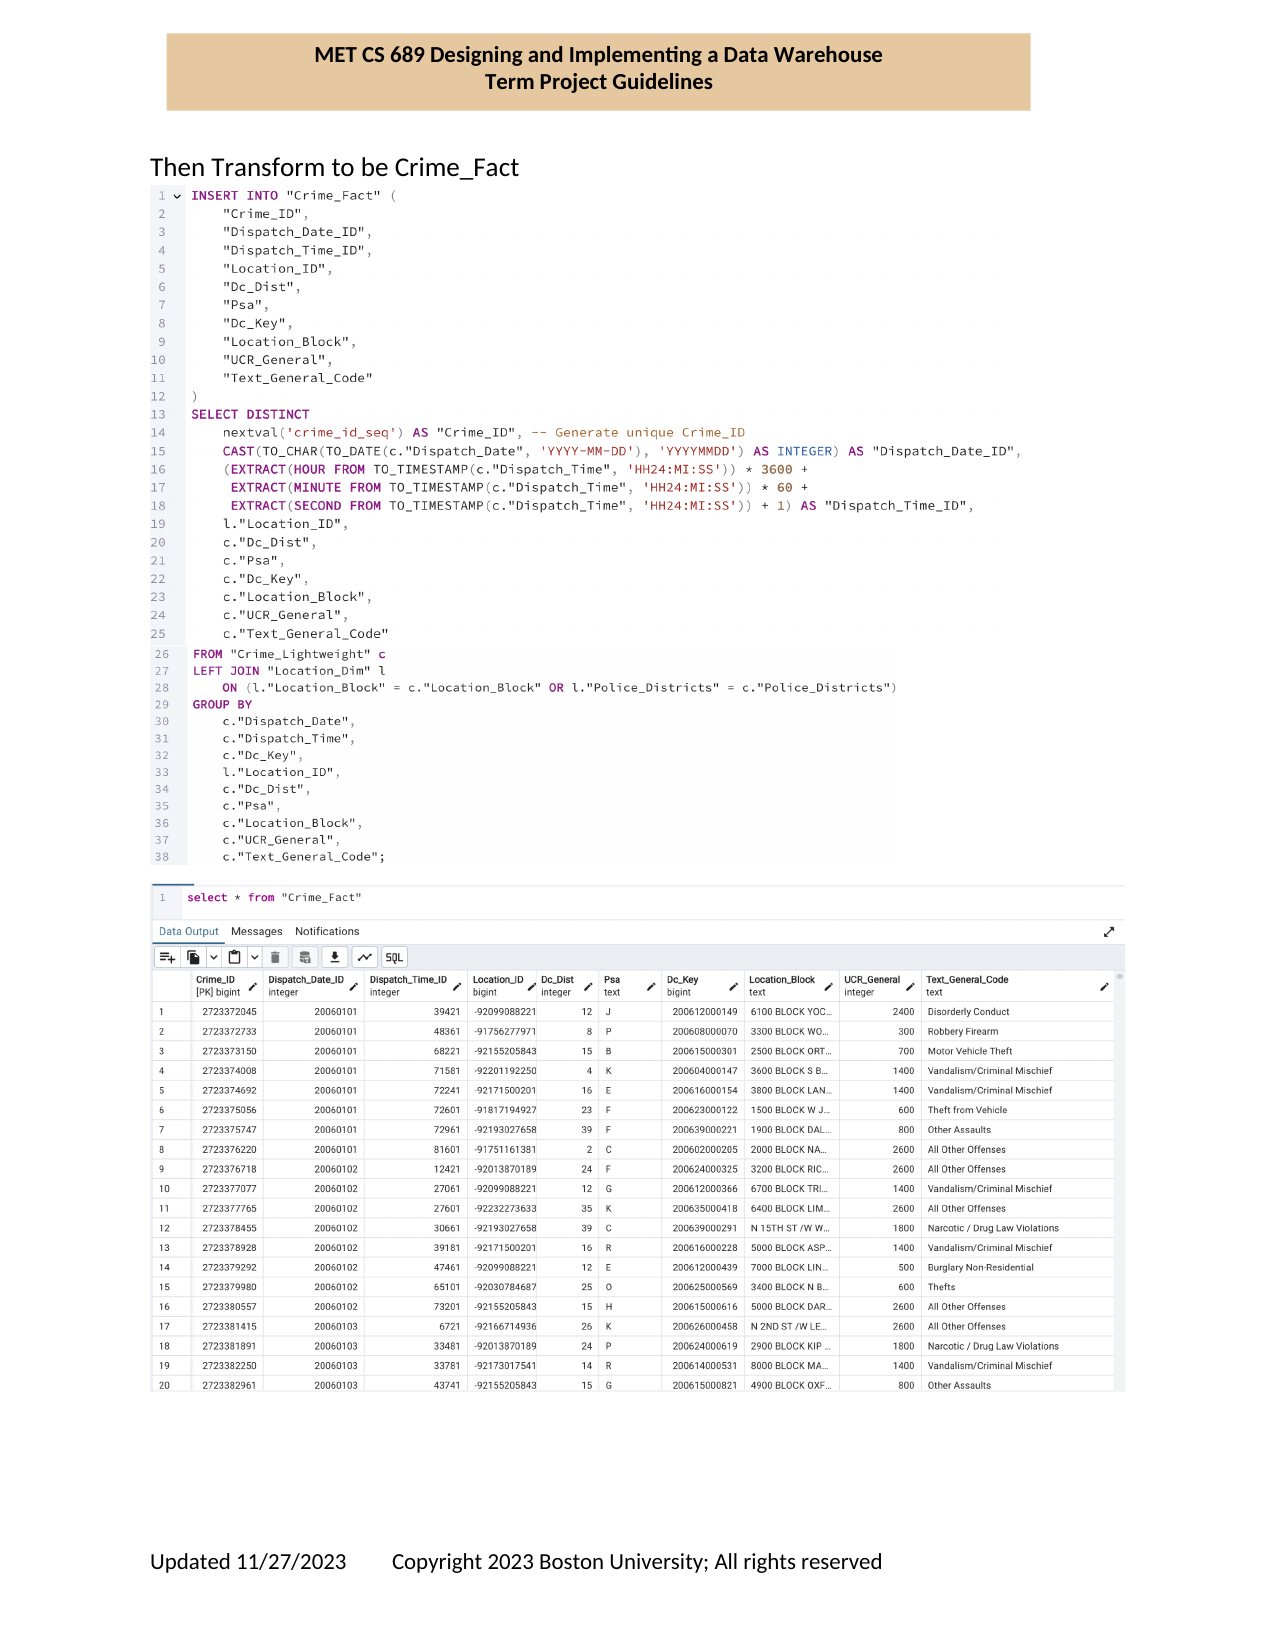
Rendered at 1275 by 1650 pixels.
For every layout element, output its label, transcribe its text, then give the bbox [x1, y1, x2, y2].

picture [150, 646, 899, 865]
picture [150, 185, 1025, 645]
picture [150, 883, 1125, 1392]
